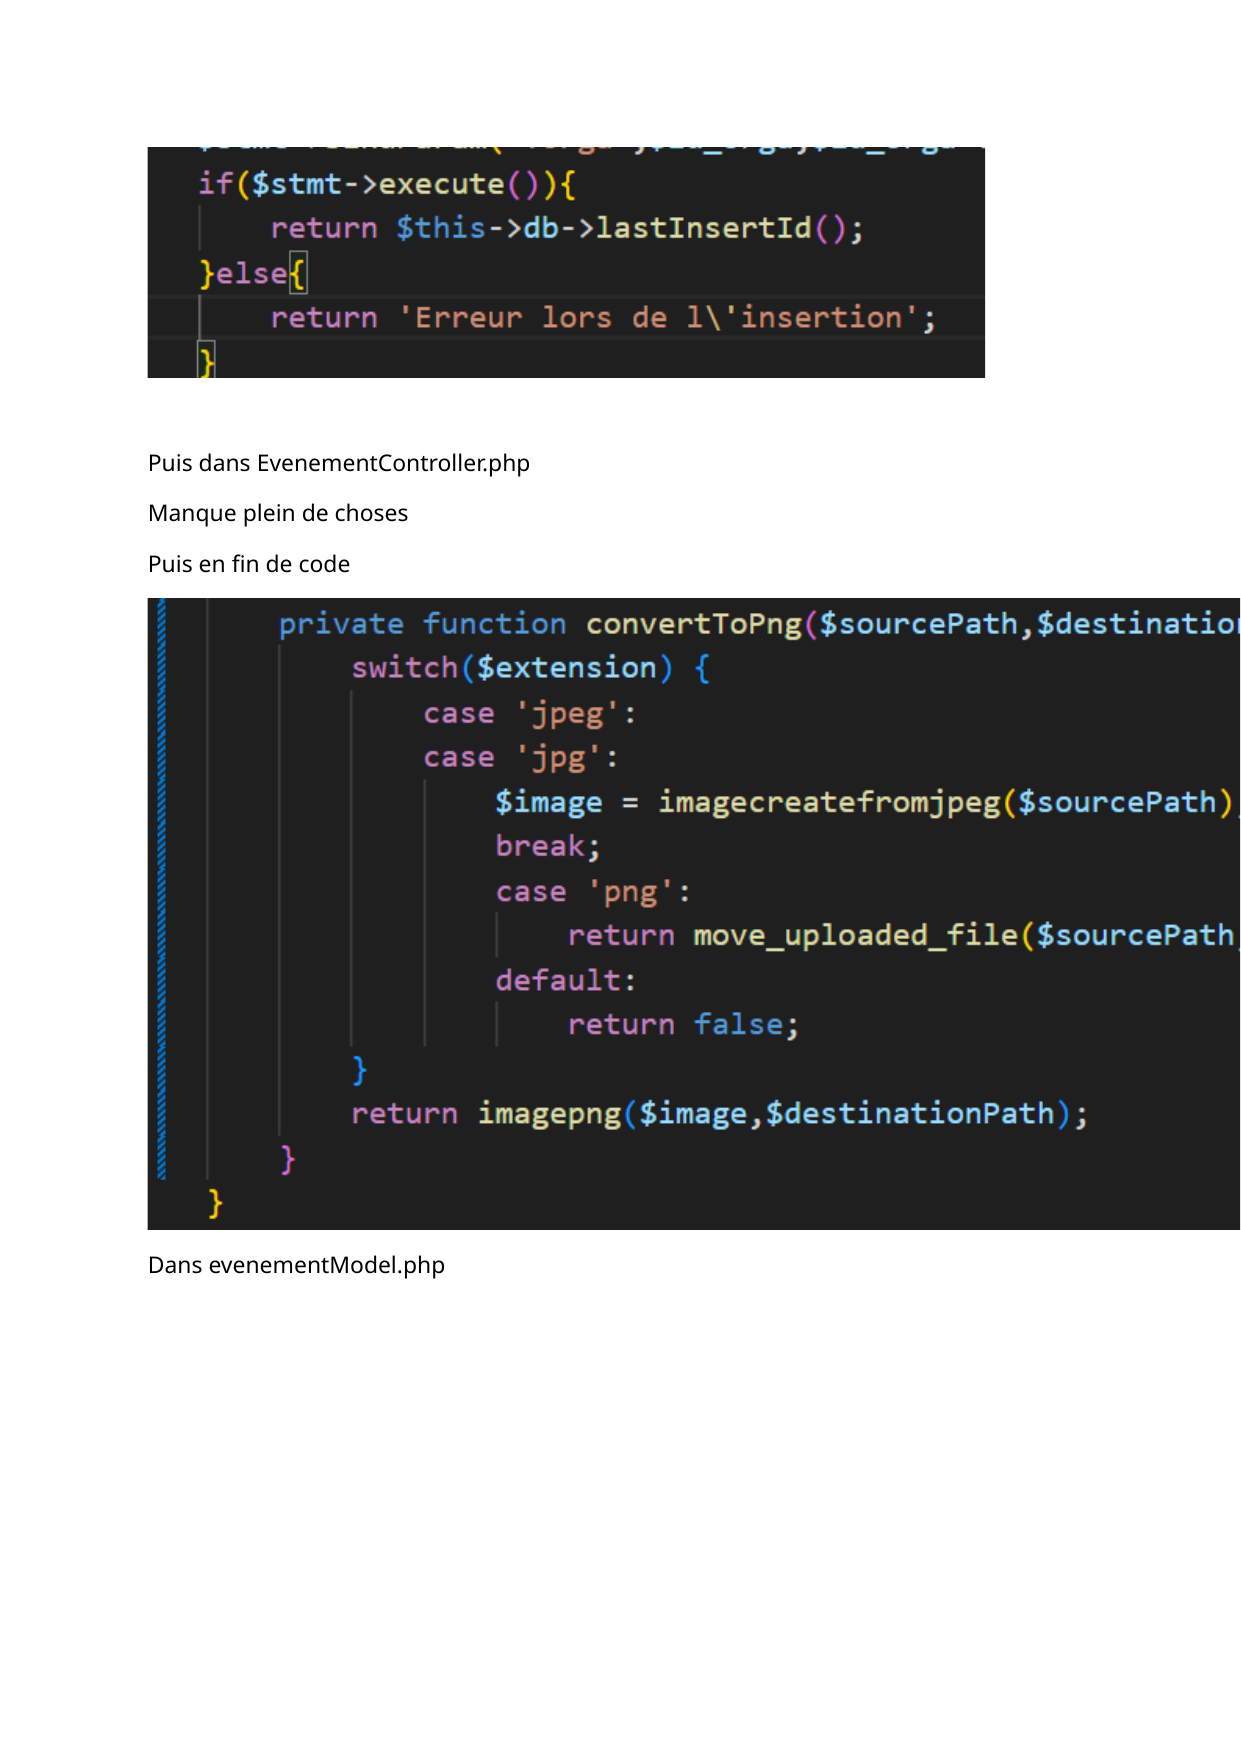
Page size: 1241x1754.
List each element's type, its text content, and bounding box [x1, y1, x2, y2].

picture [147, 147, 986, 378]
picture [147, 598, 1241, 1230]
text Manque plein de choses [148, 497, 1093, 528]
text Dans evenementModel.php [148, 1249, 1093, 1280]
text Puis en fin de code [148, 548, 1093, 579]
text Puis dans EvenementController.php [148, 447, 1093, 478]
